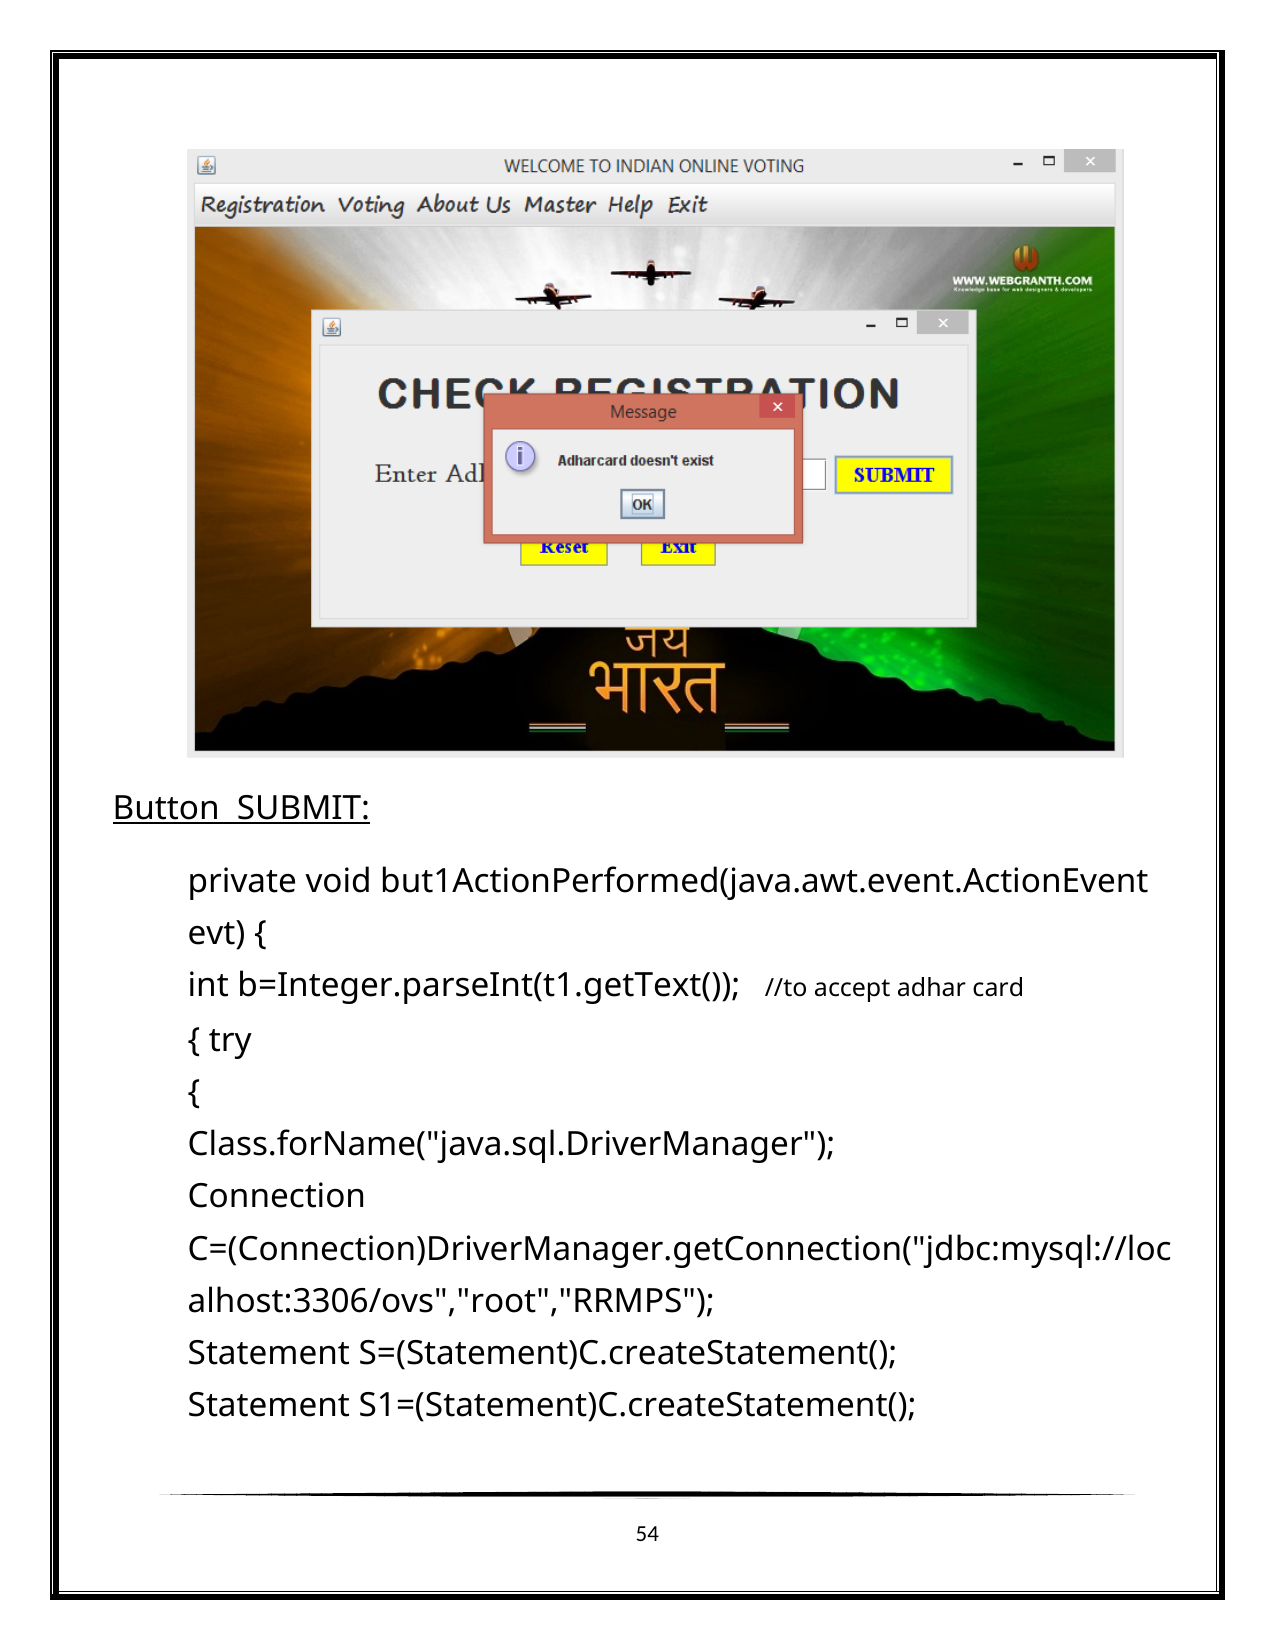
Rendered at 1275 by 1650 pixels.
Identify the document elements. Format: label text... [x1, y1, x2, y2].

list { [187, 1068, 1181, 1113]
text Button SUBMIT: [112, 783, 1181, 829]
list int b=Integer.parseInt(t1.getText()); //to accept adhar card [187, 961, 1181, 1006]
list Connection C=(Connection)DriverManager.getConnection("jdbc:mysql://localhost:3306/ovs","root","RRMPS"); [187, 1172, 1181, 1322]
list Statement S=(Statement)C.createStatement(); [187, 1329, 1181, 1374]
picture [187, 149, 1125, 759]
picture [159, 1490, 1135, 1499]
list { try [187, 1016, 1181, 1061]
list private void but1ActionPerformed(java.awt.event.ActionEvent evt) { [187, 857, 1181, 954]
list Class.forName("java.sql.DriverManager"); [187, 1120, 1181, 1165]
list Statement S1=(Statement)C.createStatement(); [187, 1381, 1181, 1426]
